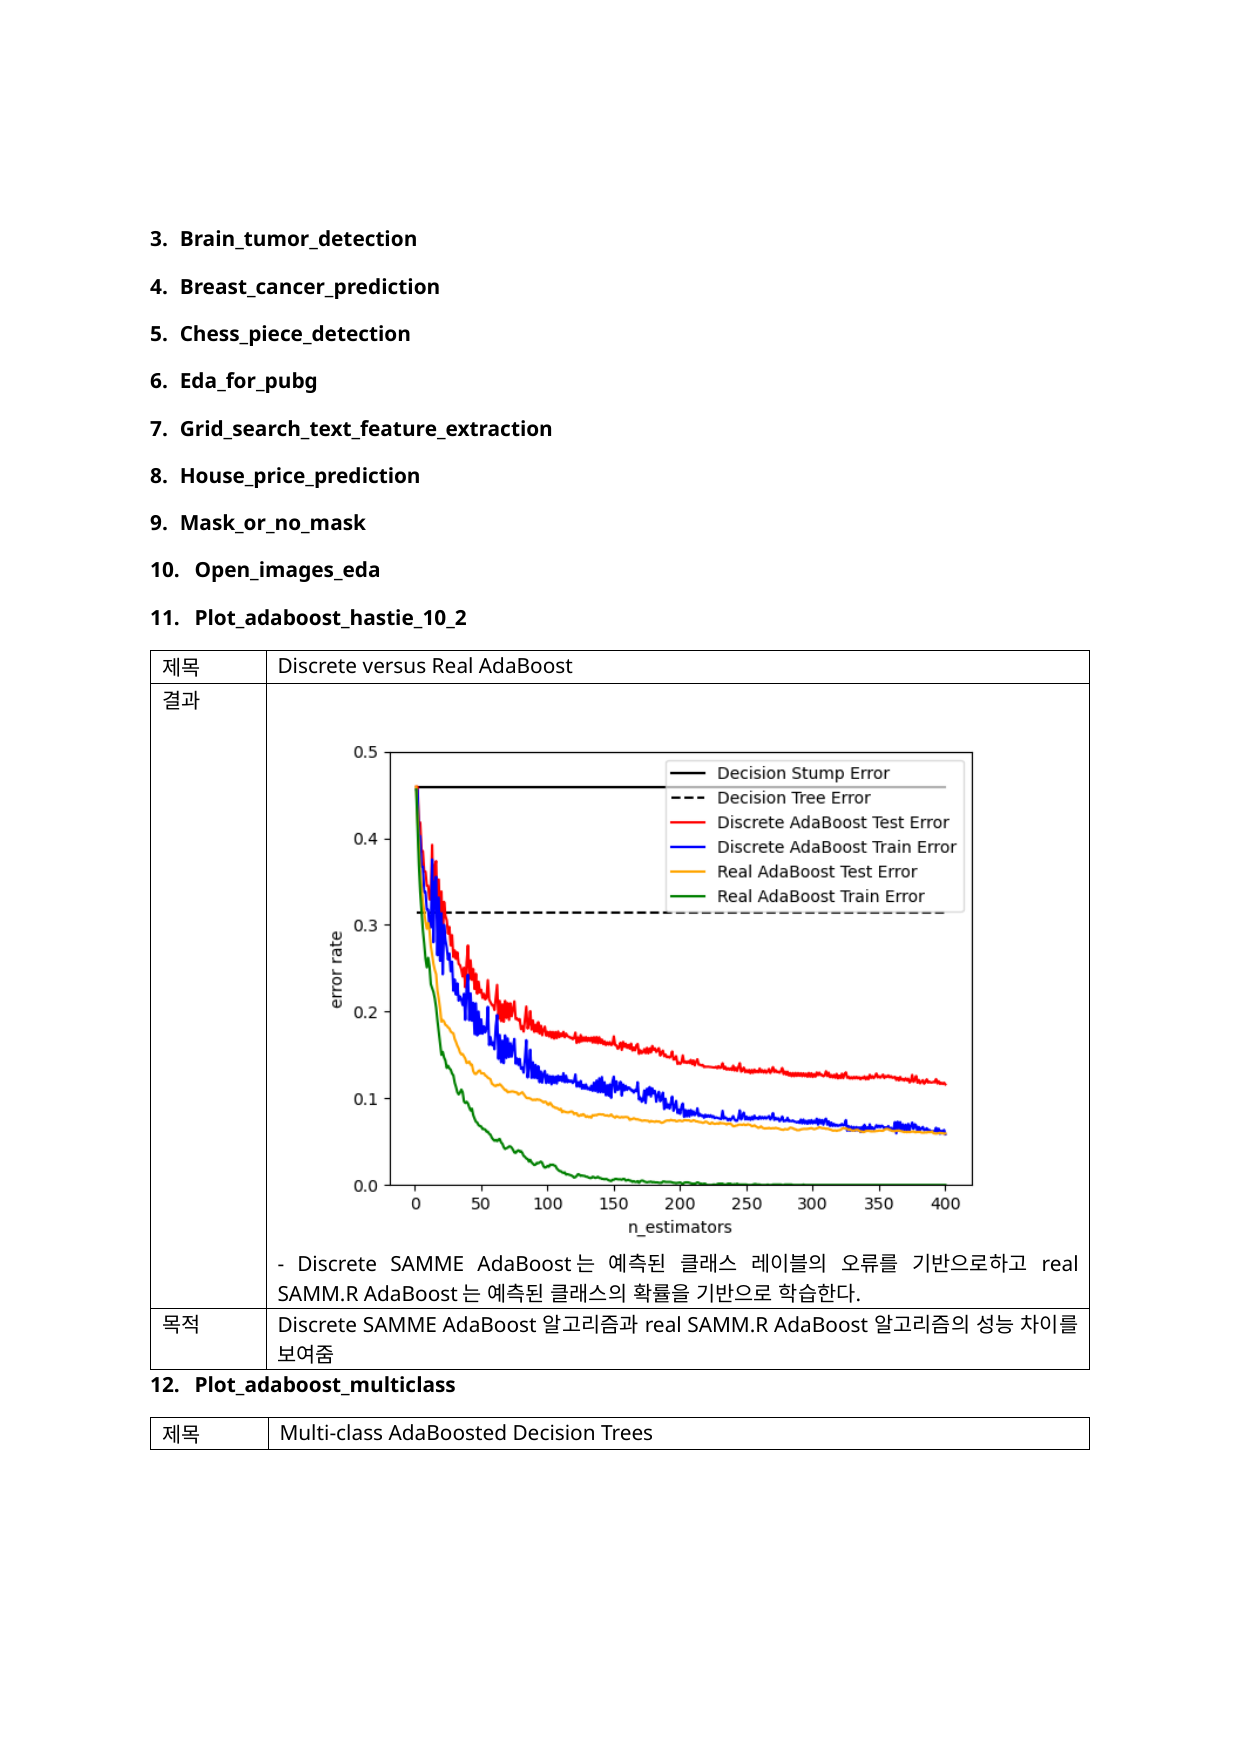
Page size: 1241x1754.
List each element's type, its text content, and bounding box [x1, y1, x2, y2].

table_header 제목 [151, 651, 266, 683]
subtitle Grid_search_text_feature_extraction [150, 414, 1090, 442]
subtitle Chess_piece_detection [150, 319, 1090, 347]
subtitle Open_images_eda [150, 556, 1090, 584]
table_cell 결과 [151, 684, 266, 1307]
subtitle Eda_for_pubg [150, 366, 1090, 395]
table_header 제목 [151, 1418, 268, 1448]
subtitle House_price_prediction [150, 461, 1090, 489]
table_cell - Discrete SAMME AdaBoost는 예측된 클래스 레이블의 오류를 기반으로하고 real SAMM.R AdaBoost는 예측된 클래스의 확률을 기반으로 학습한다. [267, 684, 1089, 1307]
table_cell Discrete SAMME AdaBoost 알고리즘과 real SAMM.R AdaBoost 알고리즘의 성능 차이를 보여줌 [267, 1309, 1089, 1369]
subtitle Plot_adaboost_multiclass [150, 1370, 1090, 1398]
subtitle Brain_tumor_detection [150, 224, 1090, 253]
subtitle Mask_or_no_mask [150, 508, 1090, 537]
subtitle Plot_adaboost_hastie_10_2 [150, 603, 1090, 631]
subtitle Breast_cancer_prediction [150, 272, 1090, 300]
table_cell 목적 [151, 1309, 266, 1369]
table_header Discrete versus Real AdaBoost [267, 651, 1089, 683]
table_header Multi-class AdaBoosted Decision Trees [269, 1418, 1089, 1448]
